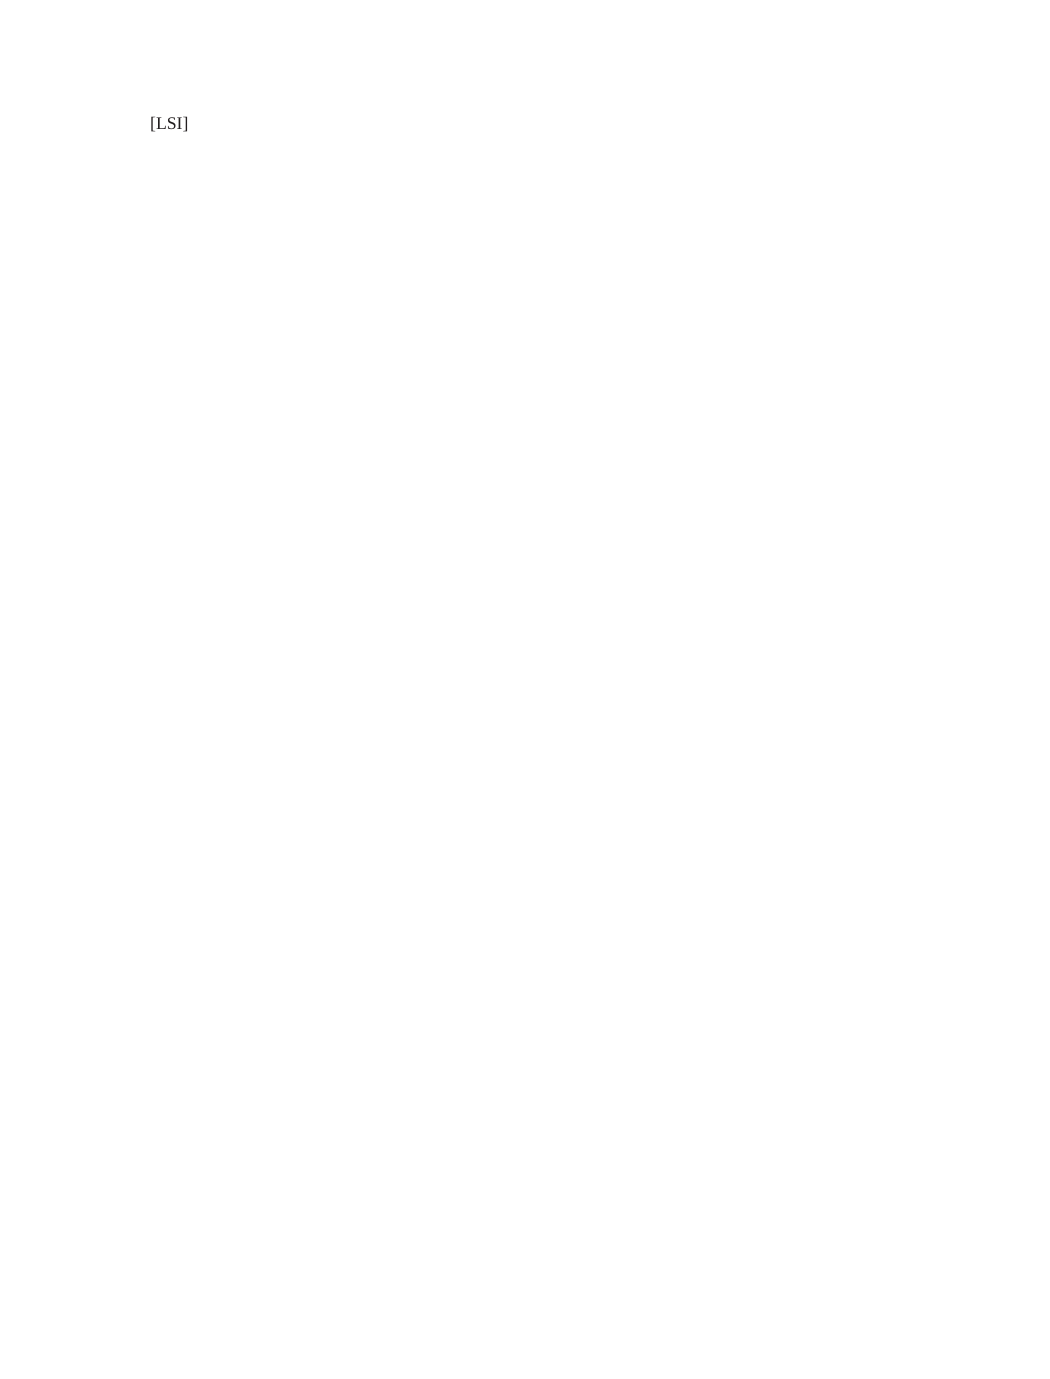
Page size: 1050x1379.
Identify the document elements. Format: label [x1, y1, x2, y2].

text [150, 112, 318, 133]
